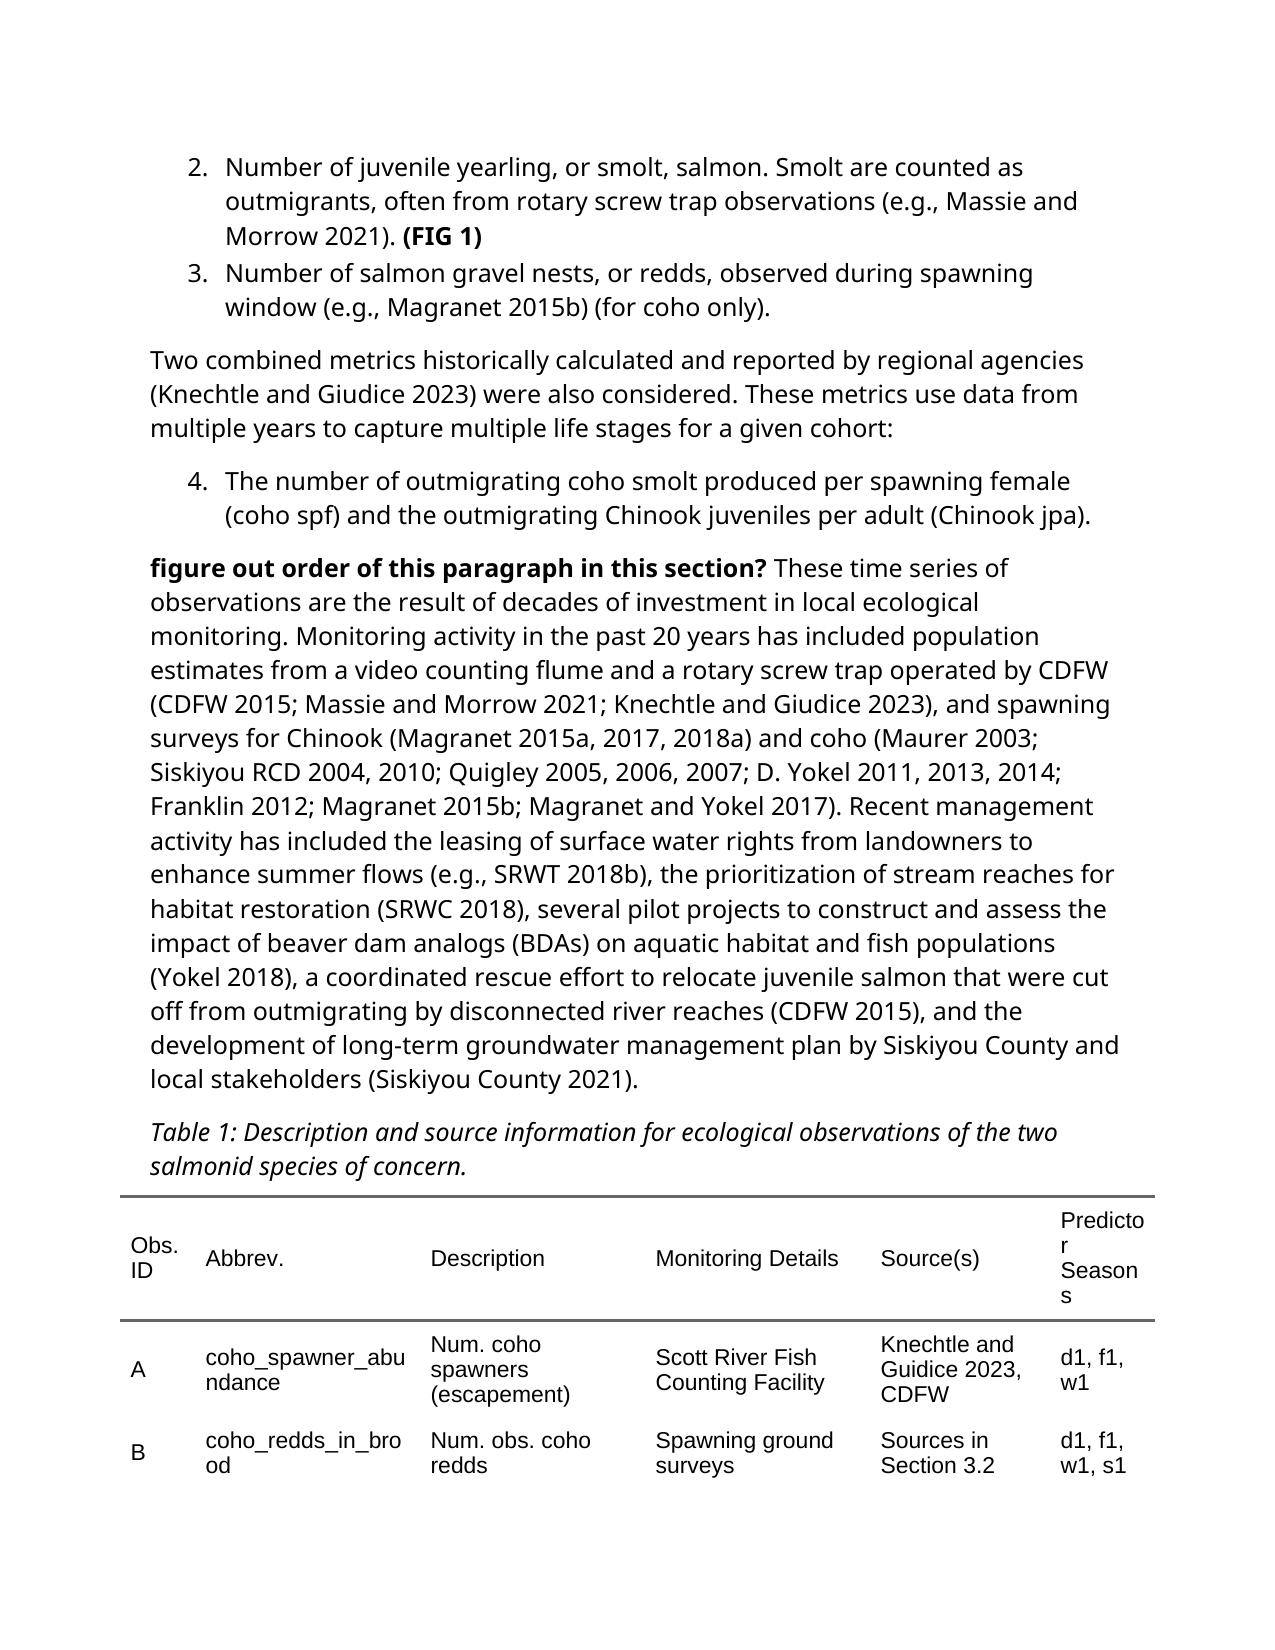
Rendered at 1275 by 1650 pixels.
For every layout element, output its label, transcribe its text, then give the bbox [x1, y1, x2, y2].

text Table 1: Description and source information for ecological observations of the two salmonid species of concern. [150, 1114, 1125, 1182]
table_header Abbrev. [195, 1198, 420, 1319]
table_cell Sources in Section 3.2 [870, 1418, 1050, 1489]
list Number of juvenile yearling, or smolt, salmon. Smolt are counted as outmigrants, often from rotary screw trap observations (e.g., Massie and Morrow 2021). (FIG 1) [187, 150, 1125, 252]
text Two combined metrics historically calculated and reported by regional agencies (Knechtle and Giudice 2023) were also considered. These metrics use data from multiple years to capture multiple life stages for a given cohort: [150, 343, 1125, 445]
table_header Obs. ID [120, 1198, 195, 1319]
table_header Predictor Seasons [1050, 1198, 1155, 1319]
table_cell A [120, 1322, 195, 1418]
table_header Description [420, 1198, 645, 1319]
table_cell coho_spawner_abundance [195, 1322, 420, 1418]
table_header Monitoring Details [645, 1198, 870, 1319]
list The number of outmigrating coho smolt produced per spawning female (coho spf) and the outmigrating Chinook juveniles per adult (Chinook jpa). [187, 464, 1125, 532]
table_cell Scott River Fish Counting Facility [645, 1322, 870, 1418]
table_cell B [120, 1418, 195, 1489]
table_cell Num. obs. coho redds [420, 1418, 645, 1489]
table_cell Knechtle and Guidice 2023, CDFW [870, 1322, 1050, 1418]
table_cell d1, f1, w1, s1 [1050, 1418, 1155, 1489]
text figure out order of this paragraph in this section? These time series of observations are the result of decades of investment in local ecological monitoring. Monitoring activity in the past 20 years has included population estimates from a video counting flume and a rotary screw trap operated by CDFW (CDFW 2015; Massie and Morrow 2021; Knechtle and Giudice 2023), and spawning surveys for Chinook (Magranet 2015a, 2017, 2018a) and coho (Maurer 2003; Siskiyou RCD 2004, 2010; Quigley 2005, 2006, 2007; D. Yokel 2011, 2013, 2014; Franklin 2012; Magranet 2015b; Magranet and Yokel 2017). Recent management activity has included the leasing of surface water rights from landowners to enhance summer flows (e.g., SRWT 2018b), the prioritization of stream reaches for habitat restoration (SRWC 2018), several pilot projects to construct and assess the impact of beaver dam analogs (BDAs) on aquatic habitat and fish populations (Yokel 2018), a coordinated rescue effort to relocate juvenile salmon that were cut off from outmigrating by disconnected river reaches (CDFW 2015), and the development of long-term groundwater management plan by Siskiyou County and local stakeholders (Siskiyou County 2021). [150, 551, 1125, 1096]
table_cell Spawning ground surveys [645, 1418, 870, 1489]
table_cell d1, f1, w1 [1050, 1322, 1155, 1418]
table_cell Num. coho spawners (escapement) [420, 1322, 645, 1418]
table_cell coho_redds_in_brood [195, 1418, 420, 1489]
list Number of salmon gravel nests, or redds, observed during spawning window (e.g., Magranet 2015b) (for coho only). [187, 256, 1125, 324]
table_header Source(s) [870, 1198, 1050, 1319]
